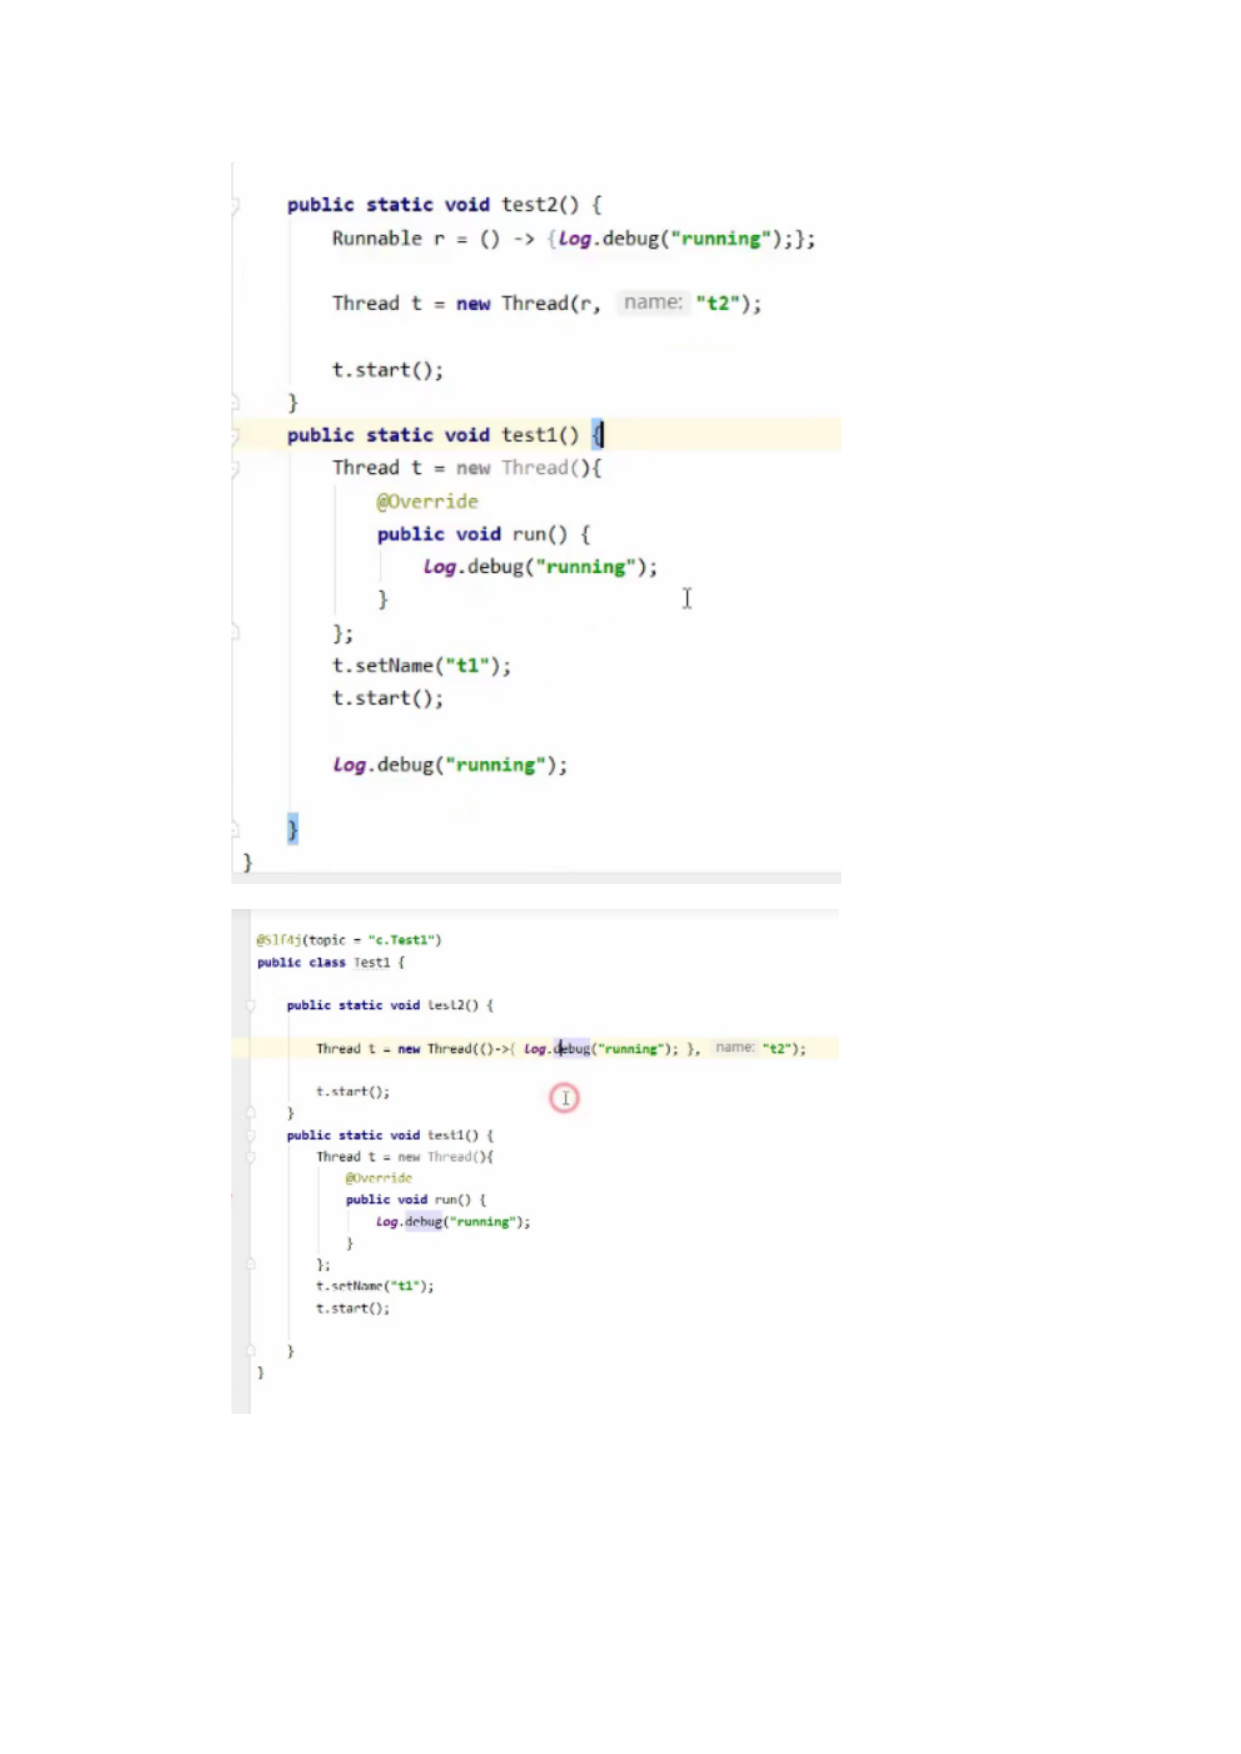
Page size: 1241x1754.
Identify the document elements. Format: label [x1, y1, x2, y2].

picture [231, 909, 839, 1414]
picture [231, 162, 842, 884]
